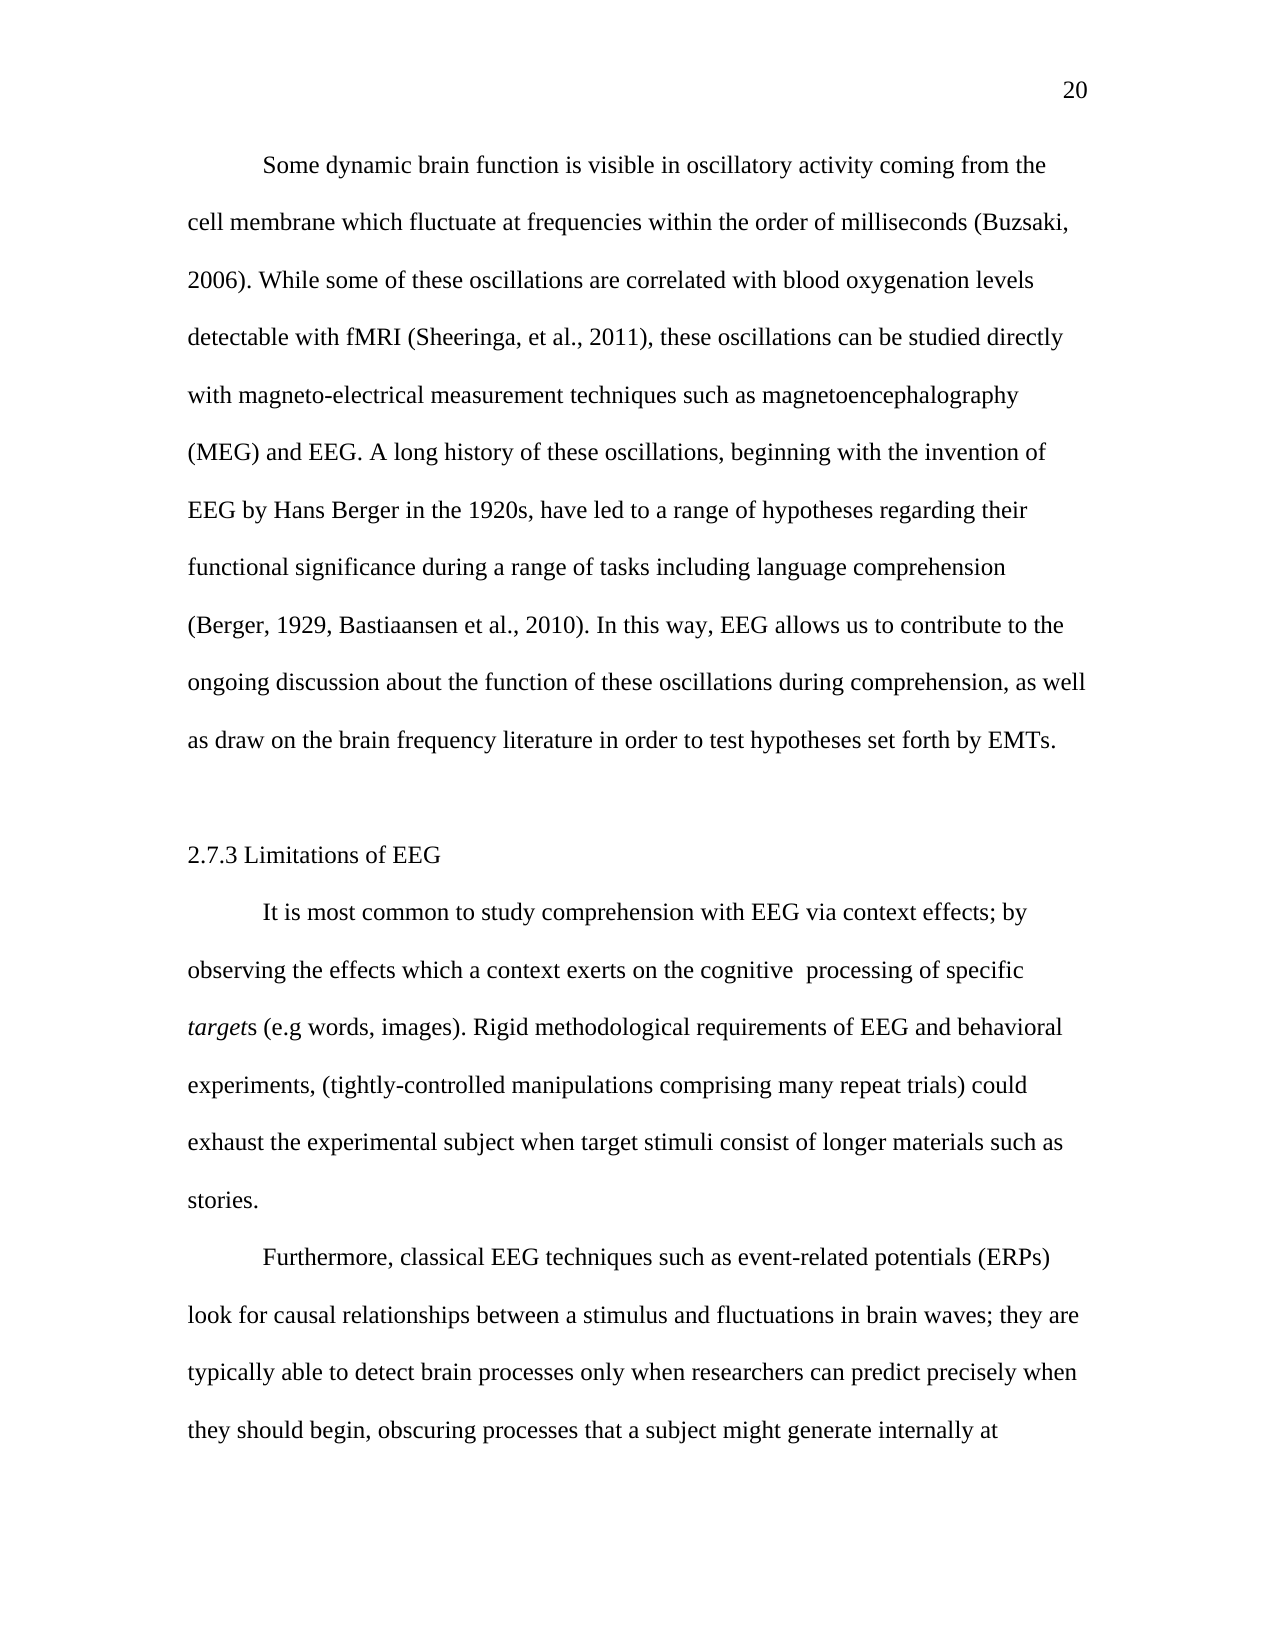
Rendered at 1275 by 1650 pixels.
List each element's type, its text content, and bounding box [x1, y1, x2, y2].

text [187, 1242, 1087, 1444]
subtitle 2.7.3 Limitations of EEG [187, 840, 1087, 869]
text Some dynamic brain function is visible in oscillatory activity coming from the cell membrane which fluctuate at frequencies within the order of milliseconds (Buzsaki, 2006). While some of these oscillations are correlated with blood oxygenation levels detectable with fMRI (Sheeringa, et al., 2011), these oscillations can be studied directly with magneto-electrical measurement techniques such as magnetoencephalography (MEG) and EEG. A long history of these oscillations, beginning with the invention of EEG by Hans Berger in the 1920s, have led to a range of hypotheses regarding their functional significance during a range of tasks including language comprehension (Berger, 1929, Bastiaansen et al., 2010). In this way, EEG allows us to contribute to the ongoing discussion about the function of these oscillations during comprehension, as well as draw on the brain frequency literature in order to test hypotheses set forth by EMTs. [187, 150, 1087, 754]
text It is most common to study comprehension with EEG via context effects; by observing the effects which a context exerts on the cognitive processing of specific targets (e.g words, images). Rigid methodological requirements of EEG and behavioral experiments, (tightly-controlled manipulations comprising many repeat trials) could exhaust the experimental subject when target stimuli consist of longer materials such as stories. [187, 897, 1087, 1214]
